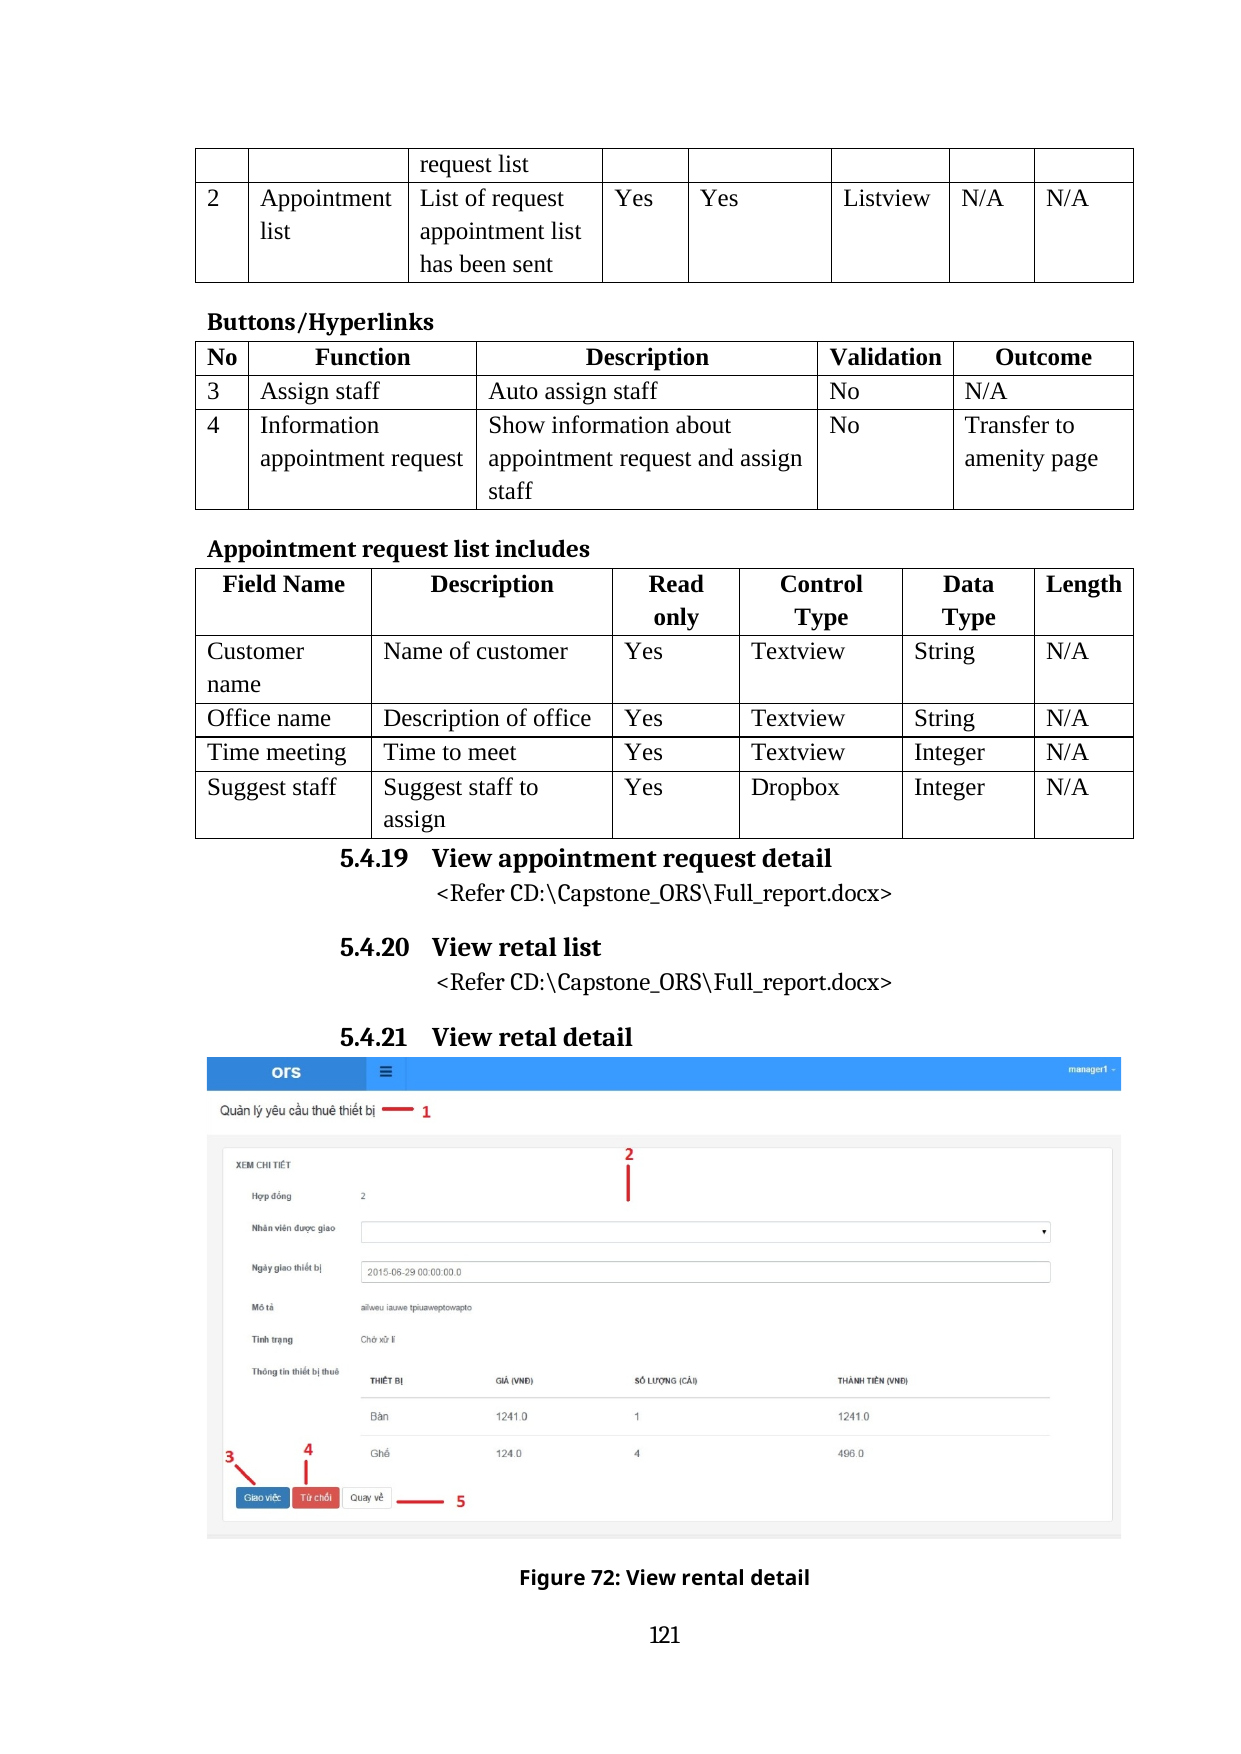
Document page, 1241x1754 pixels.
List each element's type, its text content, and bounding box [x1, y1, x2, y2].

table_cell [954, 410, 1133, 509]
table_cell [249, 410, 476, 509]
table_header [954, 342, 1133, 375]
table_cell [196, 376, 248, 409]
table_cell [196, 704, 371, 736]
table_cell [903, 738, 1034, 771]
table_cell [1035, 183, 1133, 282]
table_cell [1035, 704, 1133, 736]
subtitle View appointment request detail [340, 843, 1122, 874]
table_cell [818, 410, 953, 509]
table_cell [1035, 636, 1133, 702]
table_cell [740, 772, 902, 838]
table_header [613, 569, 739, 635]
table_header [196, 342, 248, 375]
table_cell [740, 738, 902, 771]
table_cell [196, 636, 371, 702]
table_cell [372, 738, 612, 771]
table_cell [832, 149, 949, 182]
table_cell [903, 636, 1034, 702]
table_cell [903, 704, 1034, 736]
text <Refer CD:\Capstone_ORS\Full_report.docx> [207, 878, 1122, 907]
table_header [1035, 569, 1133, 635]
text Buttons/Hyperlinks [207, 308, 1122, 337]
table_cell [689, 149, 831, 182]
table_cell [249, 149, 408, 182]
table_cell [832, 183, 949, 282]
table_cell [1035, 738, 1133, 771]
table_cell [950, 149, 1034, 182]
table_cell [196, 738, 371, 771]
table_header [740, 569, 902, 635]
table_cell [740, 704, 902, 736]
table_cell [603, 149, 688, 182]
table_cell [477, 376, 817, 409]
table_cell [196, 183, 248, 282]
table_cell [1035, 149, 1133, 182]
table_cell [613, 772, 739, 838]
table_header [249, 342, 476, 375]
picture [206, 1057, 1122, 1539]
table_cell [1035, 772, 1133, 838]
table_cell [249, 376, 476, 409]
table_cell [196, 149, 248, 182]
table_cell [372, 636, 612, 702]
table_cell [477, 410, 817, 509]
subtitle View retal detail [340, 1022, 1122, 1053]
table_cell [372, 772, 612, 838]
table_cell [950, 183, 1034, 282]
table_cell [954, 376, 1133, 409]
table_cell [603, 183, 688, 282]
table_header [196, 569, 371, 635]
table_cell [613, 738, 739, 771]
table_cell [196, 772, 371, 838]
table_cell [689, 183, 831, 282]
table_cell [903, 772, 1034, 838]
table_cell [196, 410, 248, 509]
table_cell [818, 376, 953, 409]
subtitle View retal list [340, 932, 1122, 963]
text <Refer CD:\Capstone_ORS\Full_report.docx> [207, 968, 1122, 997]
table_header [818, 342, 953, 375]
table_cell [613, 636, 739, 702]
text Figure : View rental detail [207, 1563, 1122, 1592]
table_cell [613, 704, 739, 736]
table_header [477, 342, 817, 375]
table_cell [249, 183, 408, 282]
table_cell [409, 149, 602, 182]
text Appointment request list includes [207, 535, 1122, 564]
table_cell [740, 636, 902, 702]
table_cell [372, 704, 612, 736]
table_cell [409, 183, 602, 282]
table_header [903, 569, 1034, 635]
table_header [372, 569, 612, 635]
